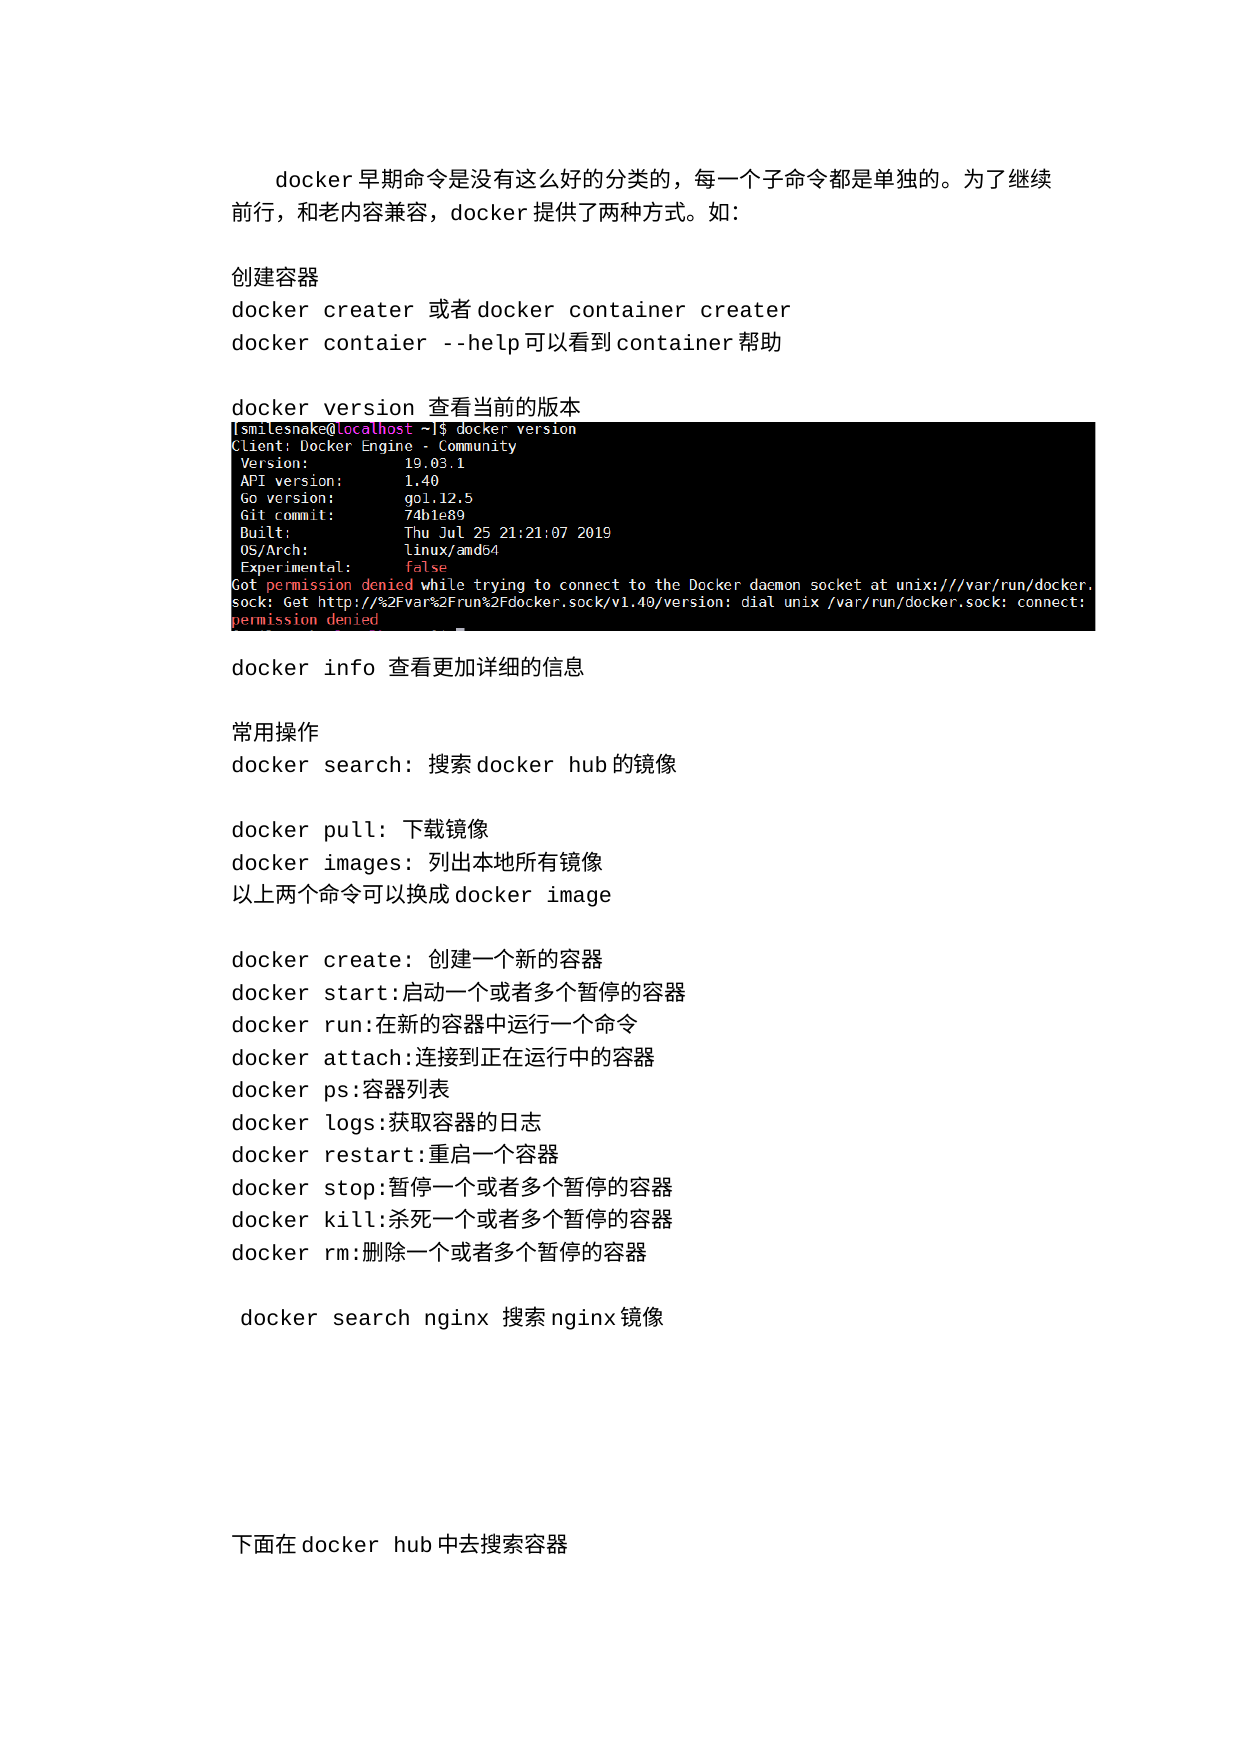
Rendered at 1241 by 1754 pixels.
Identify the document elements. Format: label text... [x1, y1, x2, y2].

text docker version 查看当前的版本 [187, 389, 1053, 422]
picture [231, 422, 1096, 631]
text docker creater 或者 docker container creater [187, 292, 1053, 324]
text 下面在docker hub中去搜索容器 [187, 1527, 1053, 1559]
text 常用操作 [187, 714, 1053, 747]
text docker start:启动一个或者多个暂停的容器 [187, 974, 1053, 1007]
text docker contaier --help可以看到container帮助 [187, 324, 1053, 357]
text docker kill:杀死一个或者多个暂停的容器 [187, 1202, 1053, 1234]
text docker pull: 下载镜像 [187, 812, 1053, 844]
text docker stop:暂停一个或者多个暂停的容器 [187, 1169, 1053, 1202]
text 创建容器 [187, 259, 1053, 292]
text docker images: 列出本地所有镜像 [187, 844, 1053, 877]
text docker logs:获取容器的日志 [187, 1104, 1053, 1137]
text docker restart:重启一个容器 [187, 1137, 1053, 1169]
text docker rm:删除一个或者多个暂停的容器 [187, 1234, 1053, 1267]
text docker create: 创建一个新的容器 [187, 942, 1053, 974]
text docker run:在新的容器中运行一个命令 [187, 1007, 1053, 1039]
text docker attach:连接到正在运行中的容器 [187, 1039, 1053, 1072]
text docker search nginx 搜索nginx镜像 [187, 1299, 1053, 1332]
text docker早期命令是没有这么好的分类的，每一个子命令都是单独的。为了继续前行，和老内容兼容，docker提供了两种方式。如： [231, 162, 1053, 227]
text docker info 查看更加详细的信息 [187, 649, 1053, 682]
text 以上两个命令可以换成docker image [187, 877, 1053, 909]
text docker search: 搜索docker hub的镜像 [187, 747, 1053, 779]
text docker ps:容器列表 [187, 1072, 1053, 1104]
